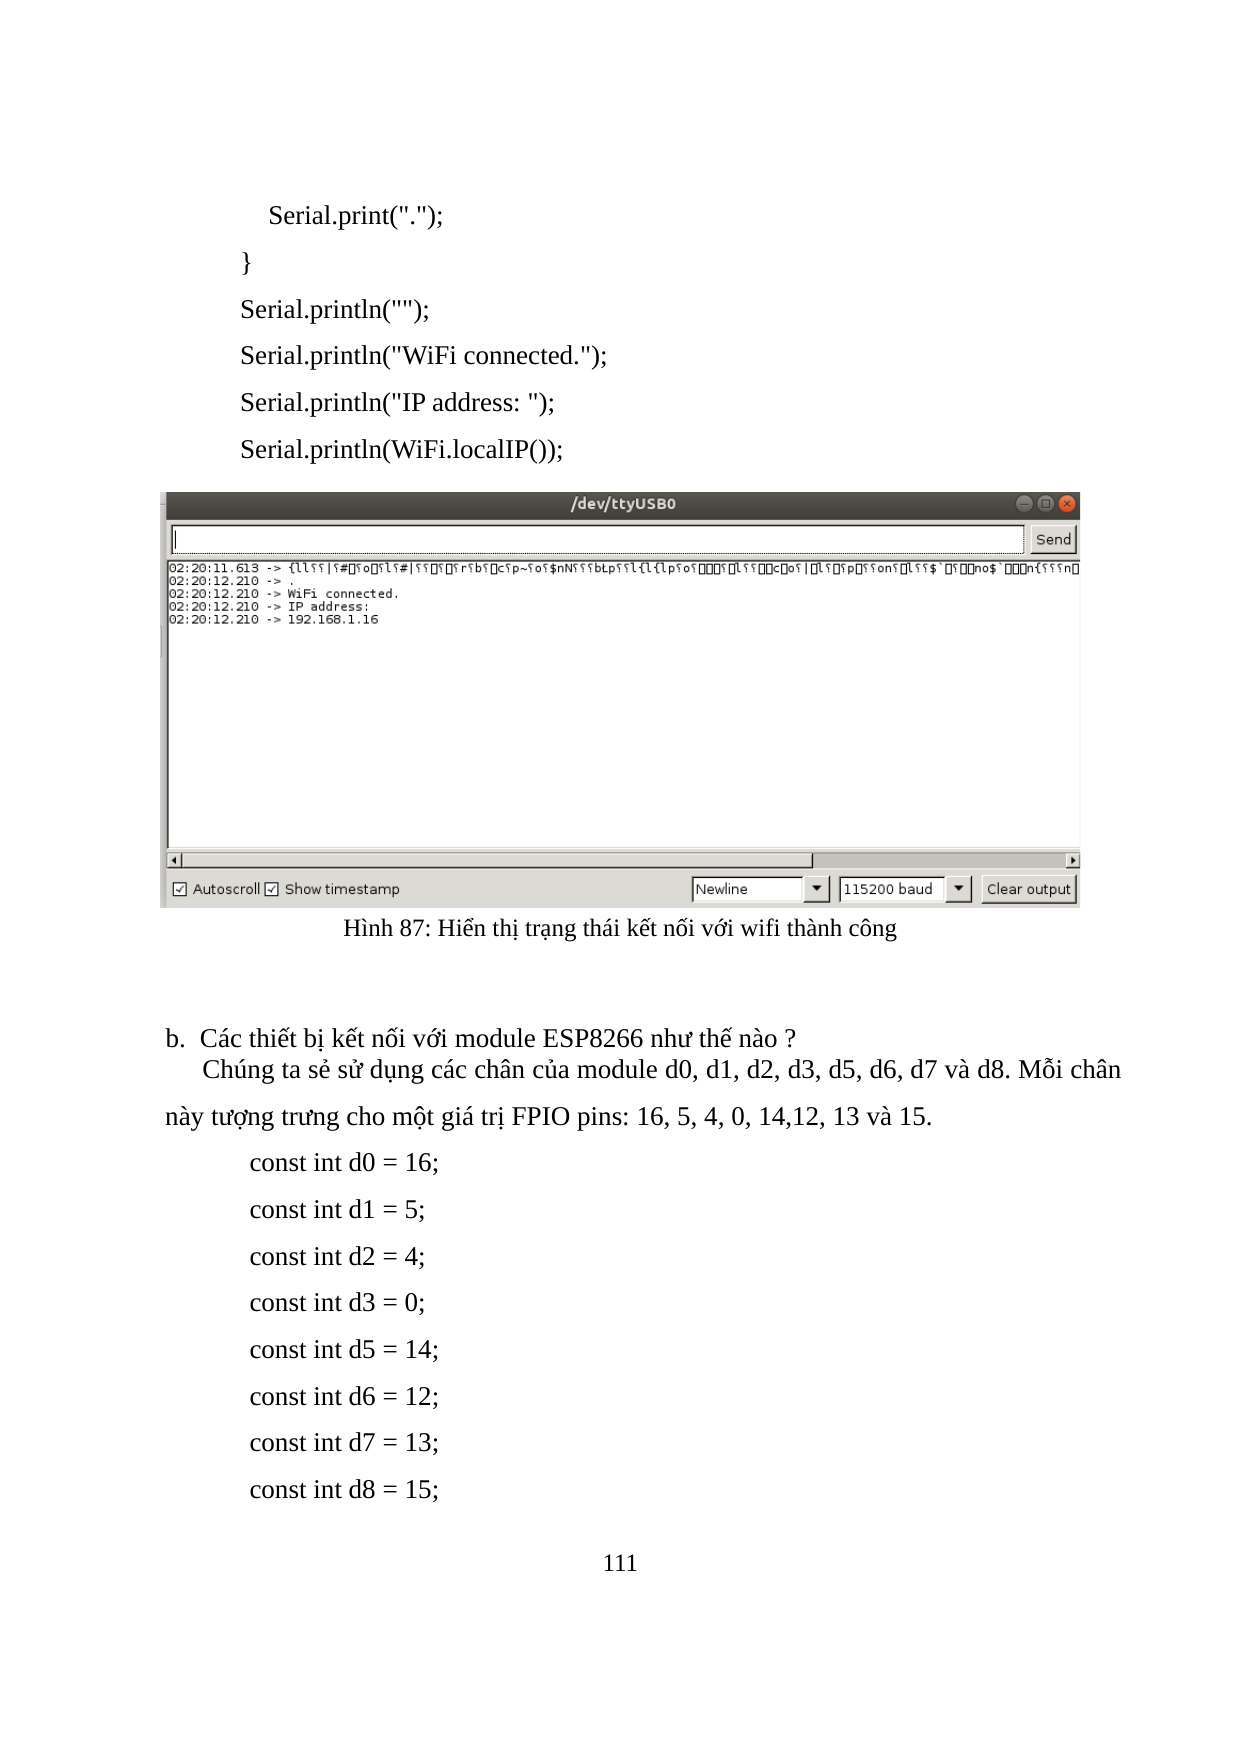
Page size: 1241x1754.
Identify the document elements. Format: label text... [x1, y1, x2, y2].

text b. Các thiết bị kết nối với module ESP8266 như thế nào ? [118, 1022, 1122, 1053]
text const int d1 = 5; [249, 1193, 1122, 1224]
text const int d3 = 0; [249, 1286, 1122, 1317]
text const int d0 = 16; [249, 1146, 1122, 1177]
text Serial.println(WiFi.localIP()); [193, 433, 1122, 464]
text Serial.println(""); [193, 293, 1122, 324]
text Serial.println("IP address: "); [193, 386, 1122, 417]
text const int d2 = 4; [249, 1240, 1122, 1271]
picture [160, 492, 1081, 908]
text Serial.print("."); [193, 199, 1122, 231]
text Chúng ta sẻ sử dụng các chân của module d0, d1, d2, d3, d5, d6, d7 và d8. Mỗi chân này tượng trưng cho một giá trị FPIO pins: 16, 5, 4, 0, 14,12, 13 và 15. [118, 1053, 1122, 1131]
text } [193, 246, 1122, 277]
text const int d7 = 13; [249, 1426, 1122, 1457]
text const int d8 = 15; [249, 1473, 1122, 1504]
text Serial.println("WiFi connected."); [193, 339, 1122, 371]
text const int d5 = 14; [249, 1333, 1122, 1364]
text const int d6 = 12; [249, 1380, 1122, 1411]
